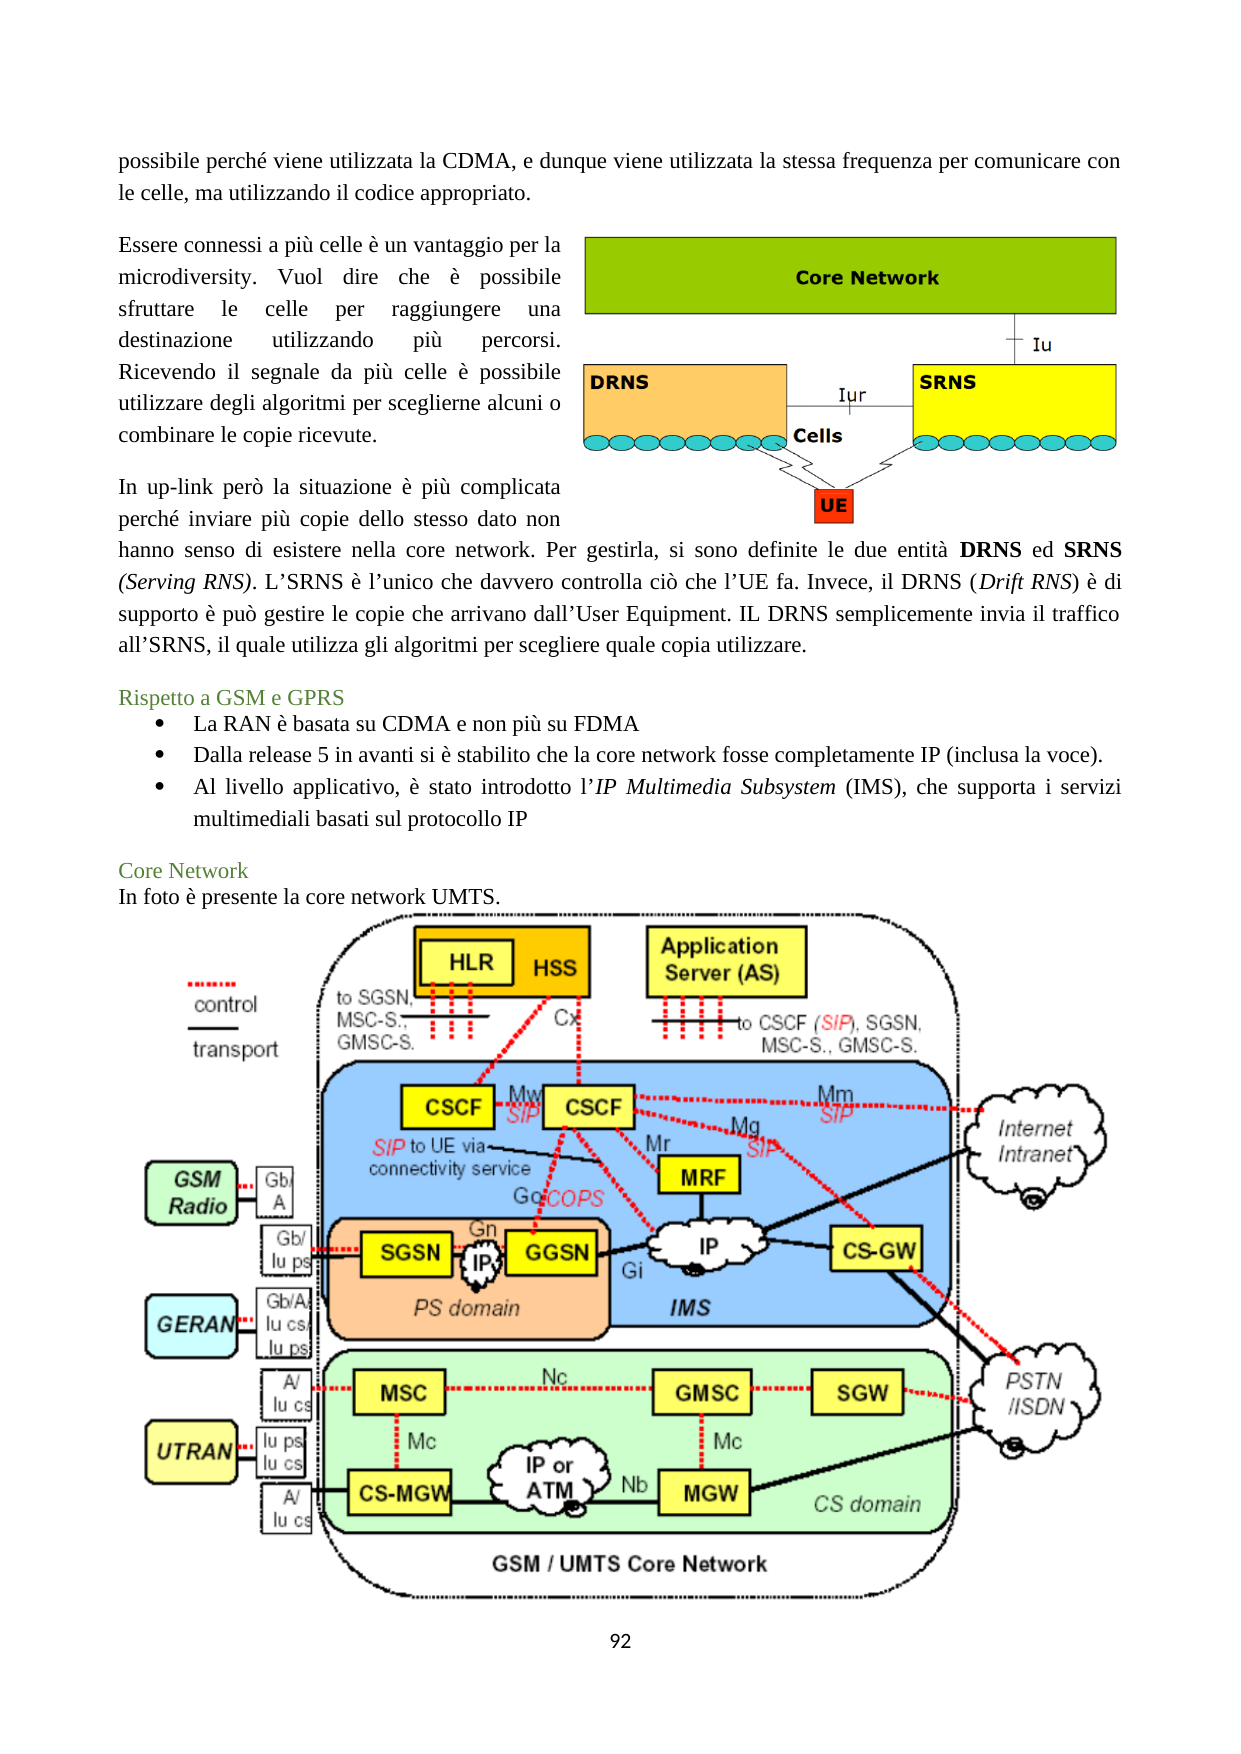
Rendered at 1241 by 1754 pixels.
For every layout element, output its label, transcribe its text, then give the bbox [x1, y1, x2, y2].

list La RAN è basata su CDMA e non più su FDMA [156, 710, 1122, 736]
text In foto è presente la core network UMTS. [118, 883, 1122, 910]
text Essere connessi a più celle è un vantaggio per la microdiversity. Vuol dire che è possibile sfruttare le celle per raggiungere una destinazione utilizzando più percorsi. Ricevendo il segnale da più celle è possibile utilizzare degli algoritmi per sceglierne alcuni o combinare le copie ricevute. [118, 232, 580, 447]
list Al livello applicativo, è stato introdotto l’IP Multimedia Subsystem (IMS), che supporta i servizi multimediali basati sul protocollo IP [156, 773, 1122, 831]
list Dalla release 5 in avanti si è stabilito che la core network fosse completamente IP (inclusa la voce). [156, 741, 1122, 768]
picture [580, 232, 1123, 527]
picture [119, 910, 1123, 1610]
subtitle Rispetto a GSM e GPRS [118, 683, 1122, 710]
text In up-link però la situazione è più complicata perché inviare più copie dello stesso dato non hanno senso di esistere nella core network. Per gestirla, si sono definite le due entità DRNS ed SRNS (Serving RNS). L’SRNS è l’unico che davvero controlla ciò che l’UE fa. Invece, il DRNS (Drift RNS) è di supporto è può gestire le copie che arrivano dall’User Equipment. IL DRNS semplicemente invia il traffico all’SRNS, il quale utilizza gli algoritmi per scegliere quale copia utilizzare. [118, 473, 1122, 657]
subtitle Core Network [118, 857, 1122, 883]
